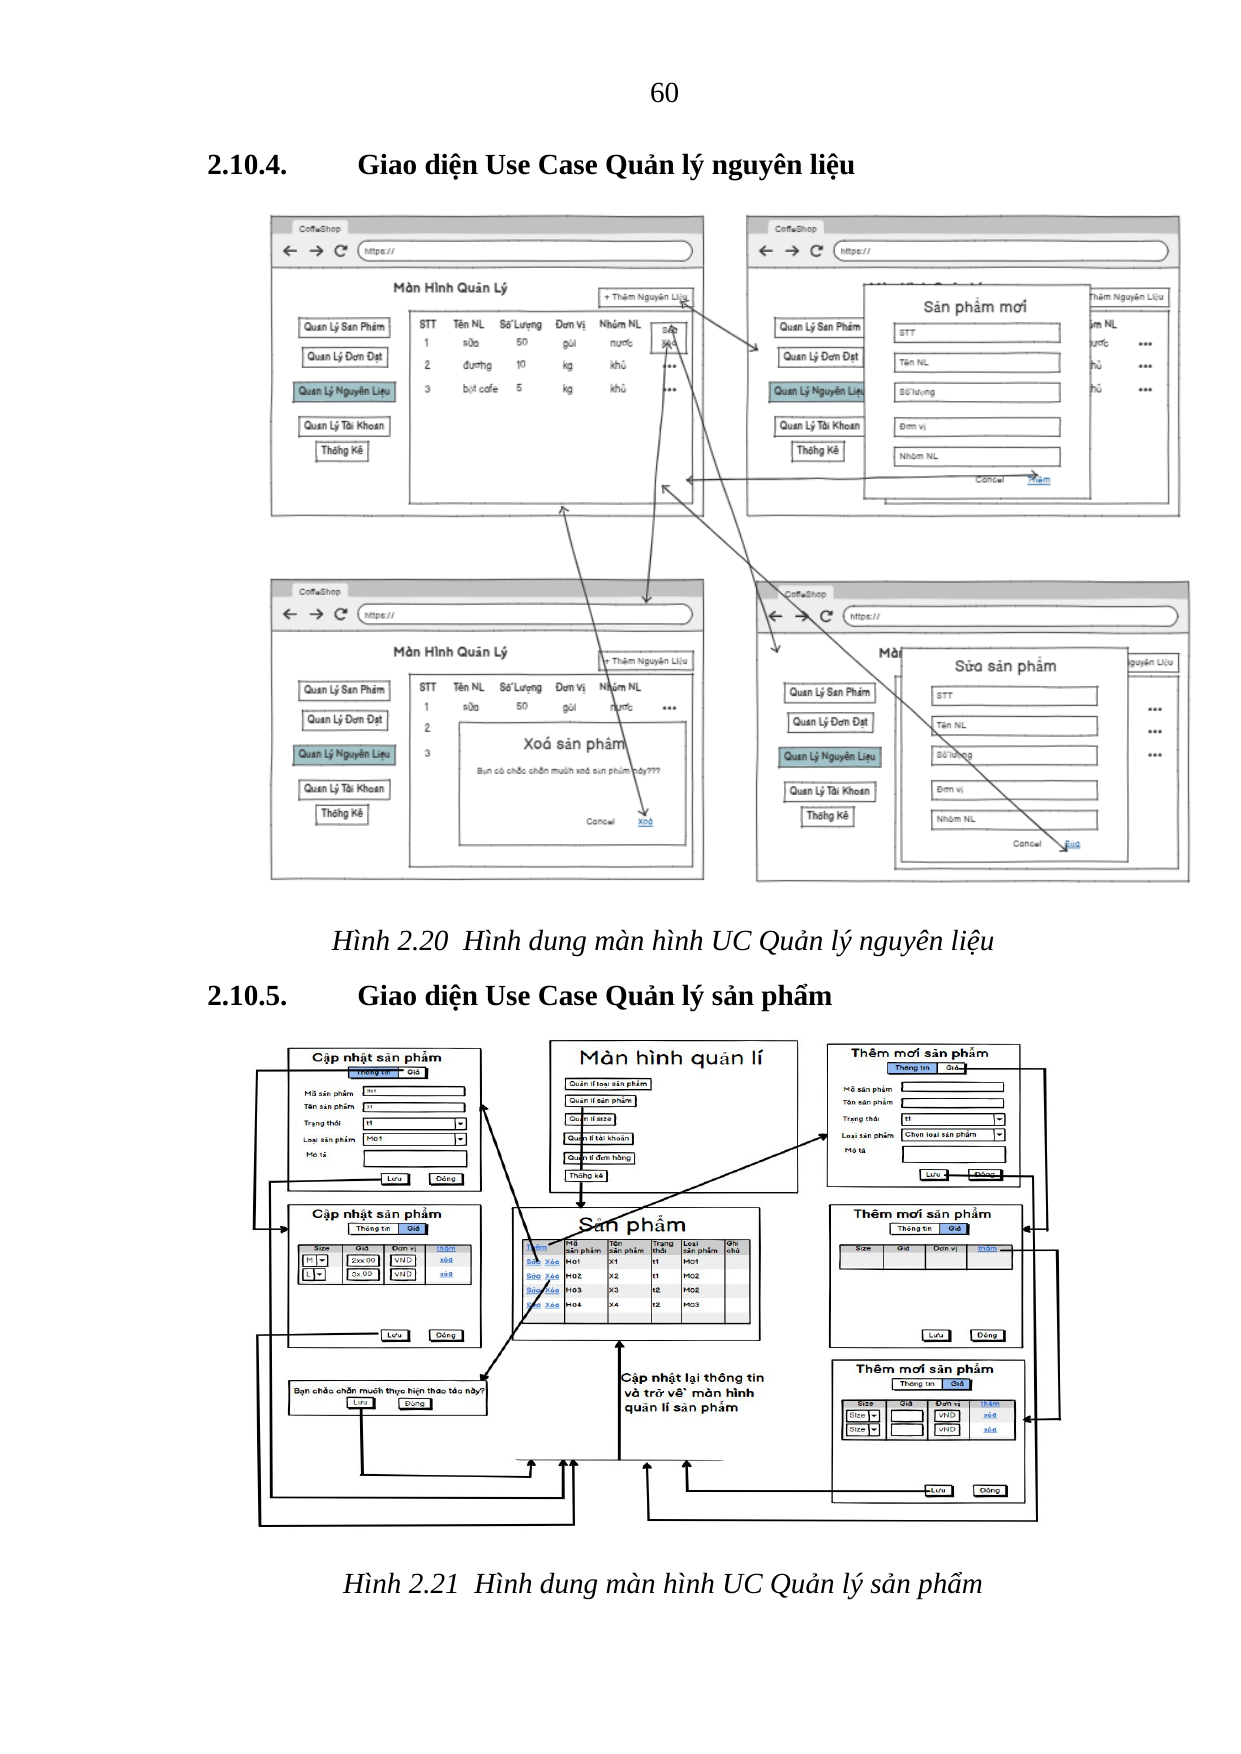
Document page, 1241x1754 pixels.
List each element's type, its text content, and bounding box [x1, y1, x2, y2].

picture [244, 1036, 1072, 1533]
subtitle Giao diện Use Case Quản lý sản phẩm [207, 978, 1122, 1011]
picture [244, 205, 1220, 890]
subtitle Giao diện Use Case Quản lý nguyên liệu [207, 147, 1122, 181]
